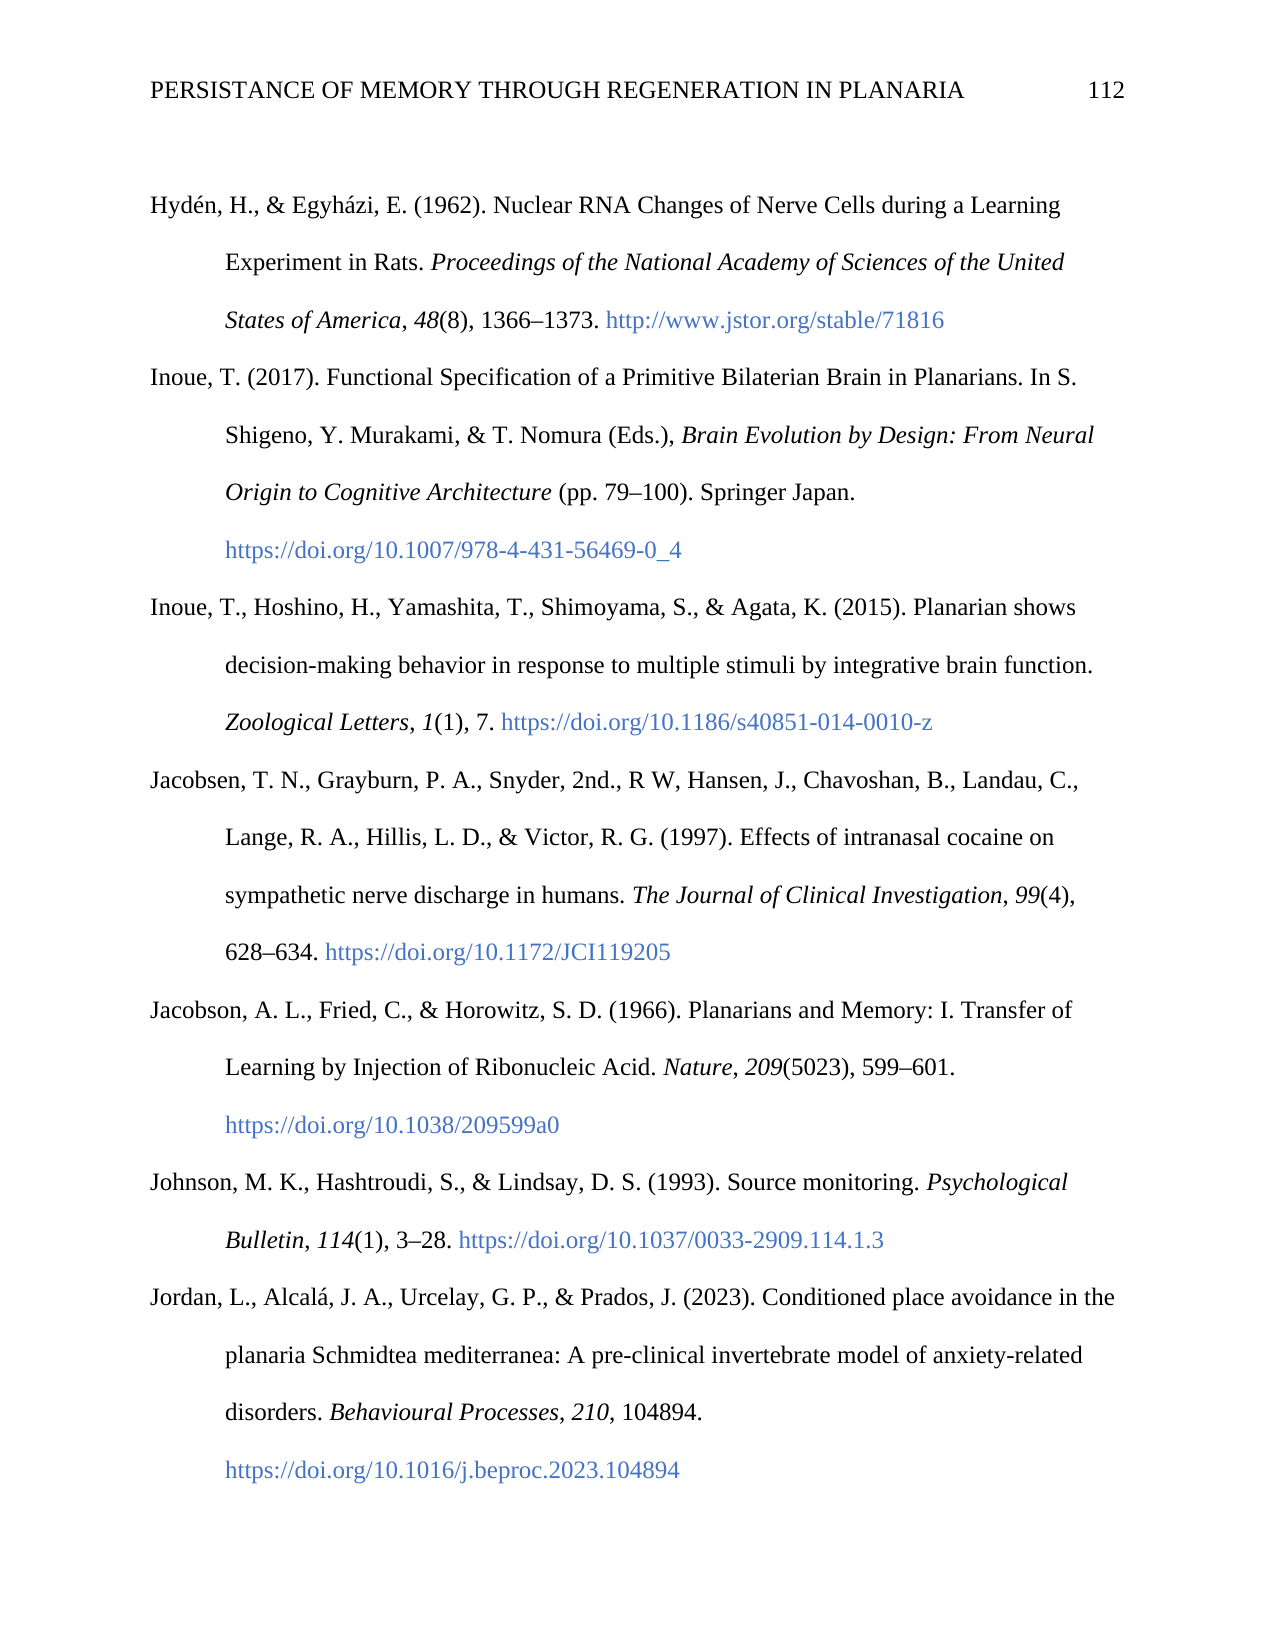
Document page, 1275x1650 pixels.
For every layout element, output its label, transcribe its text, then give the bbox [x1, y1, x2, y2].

text Johnson, M. K., Hashtroudi, S., & Lindsay, D. S. (1993). Source monitoring. Psychological Bulletin, 114(1), 3–28. https://doi.org/10.1037/0033-2909.114.1.3 [150, 1167, 1125, 1254]
text Jordan, L., Alcalá, J. A., Urcelay, G. P., & Prados, J. (2023). Conditioned place avoidance in the planaria Schmidtea mediterranea: A pre-clinical invertebrate model of anxiety-related disorders. Behavioural Processes, 210, 104894. https://doi.org/10.1016/j.beproc.2023.104894 [150, 1282, 1125, 1484]
text Inoue, T., Hoshino, H., Yamashita, T., Shimoyama, S., & Agata, K. (2015). Planarian shows decision-making behavior in response to multiple stimuli by integrative brain function. Zoological Letters, 1(1), 7. https://doi.org/10.1186/s40851-014-0010-z [150, 592, 1125, 736]
text Hydén, H., & Egyházi, E. (1962). Nuclear RNA Changes of Nerve Cells during a Learning Experiment in Rats. Proceedings of the National Academy of Sciences of the United States of America, 48(8), 1366–1373. http://www.jstor.org/stable/71816 [150, 190, 1125, 334]
text Jacobson, A. L., Fried, C., & Horowitz, S. D. (1966). Planarians and Memory: I. Transfer of Learning by Injection of Ribonucleic Acid. Nature, 209(5023), 599–601. https://doi.org/10.1038/209599a0 [150, 995, 1125, 1139]
text Inoue, T. (2017). Functional Specification of a Primitive Bilaterian Brain in Planarians. In S. Shigeno, Y. Murakami, & T. Nomura (Eds.), Brain Evolution by Design: From Neural Origin to Cognitive Architecture (pp. 79–100). Springer Japan. https://doi.org/10.1007/978-4-431-56469-0_4 [150, 362, 1125, 564]
text Jacobsen, T. N., Grayburn, P. A., Snyder, 2nd., R W, Hansen, J., Chavoshan, B., Landau, C., Lange, R. A., Hillis, L. D., & Victor, R. G. (1997). Effects of intranasal cocaine on sympathetic nerve discharge in humans. The Journal of Clinical Investigation, 99(4), 628–634. https://doi.org/10.1172/JCI119205 [150, 765, 1125, 966]
